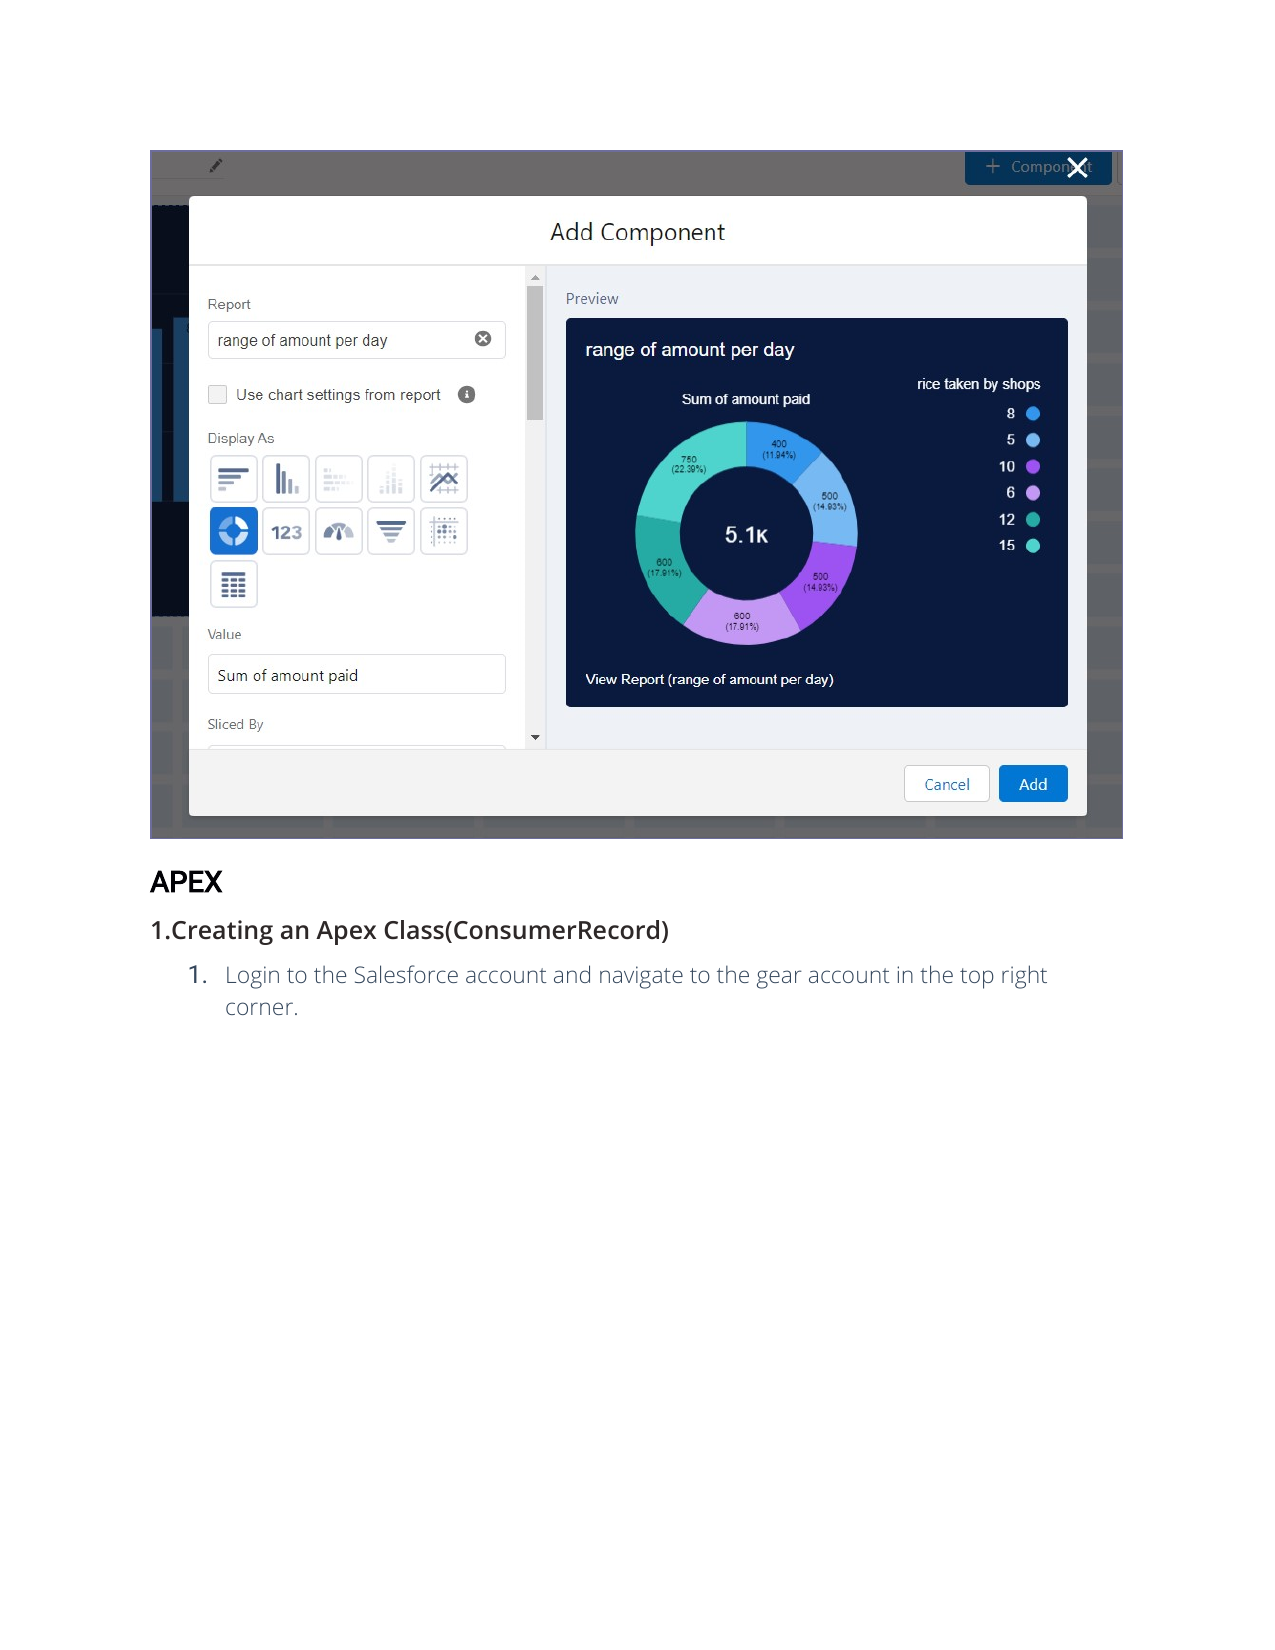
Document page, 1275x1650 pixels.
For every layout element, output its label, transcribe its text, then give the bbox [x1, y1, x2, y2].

picture [152, 152, 1122, 838]
list Login to the Salesforce account and navigate to the gear account in the top right corner. [187, 959, 1125, 1022]
subtitle 1.Creating an Apex Class(ConsumerRecord) [150, 924, 1125, 944]
text APEX [150, 865, 1125, 899]
